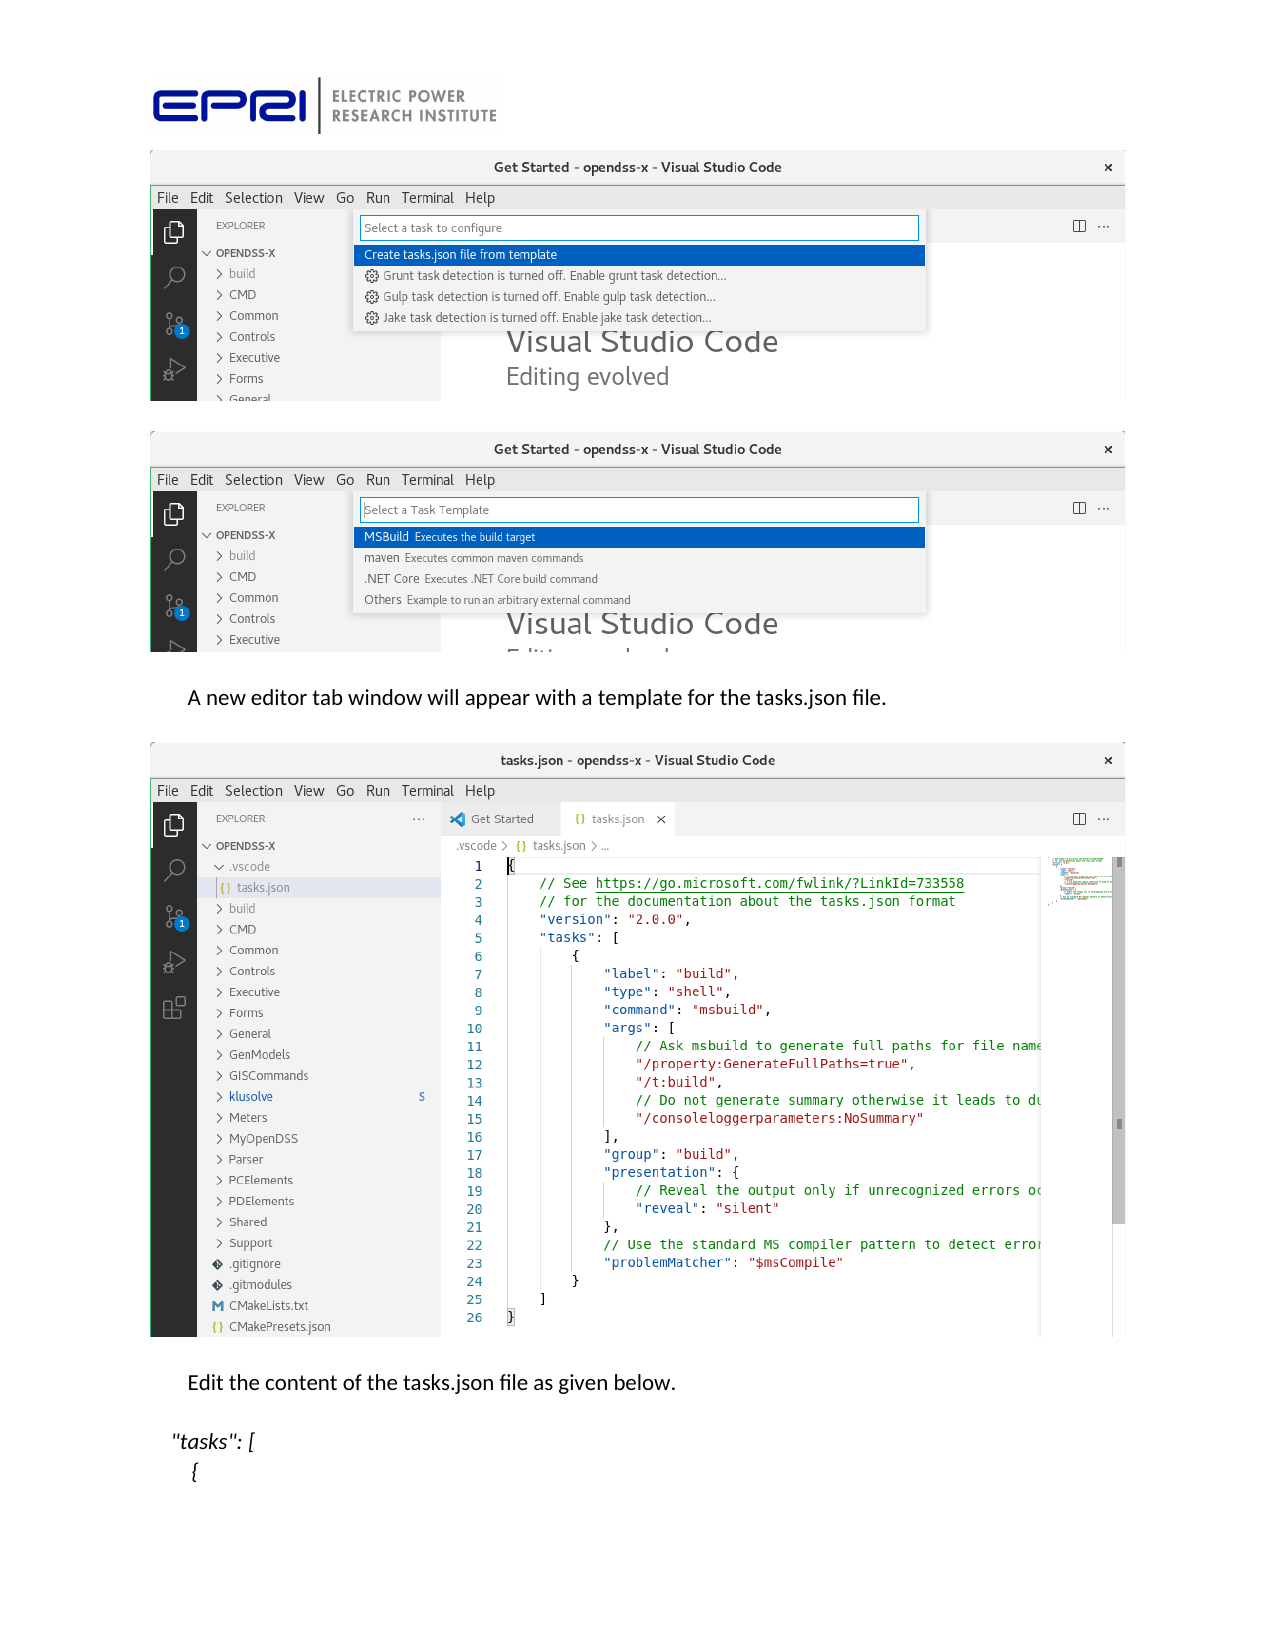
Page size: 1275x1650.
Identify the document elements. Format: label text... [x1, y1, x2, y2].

picture [150, 431, 1125, 652]
text Edit the content of the tasks.json file as given below. [150, 1368, 1125, 1396]
text { [150, 1457, 1125, 1485]
picture [150, 742, 1125, 1337]
picture [150, 75, 499, 137]
picture [150, 150, 1125, 401]
text A new editor tab window will appear with a template for the tasks.json file. [150, 683, 1125, 711]
text "tasks": [ [150, 1427, 1125, 1455]
